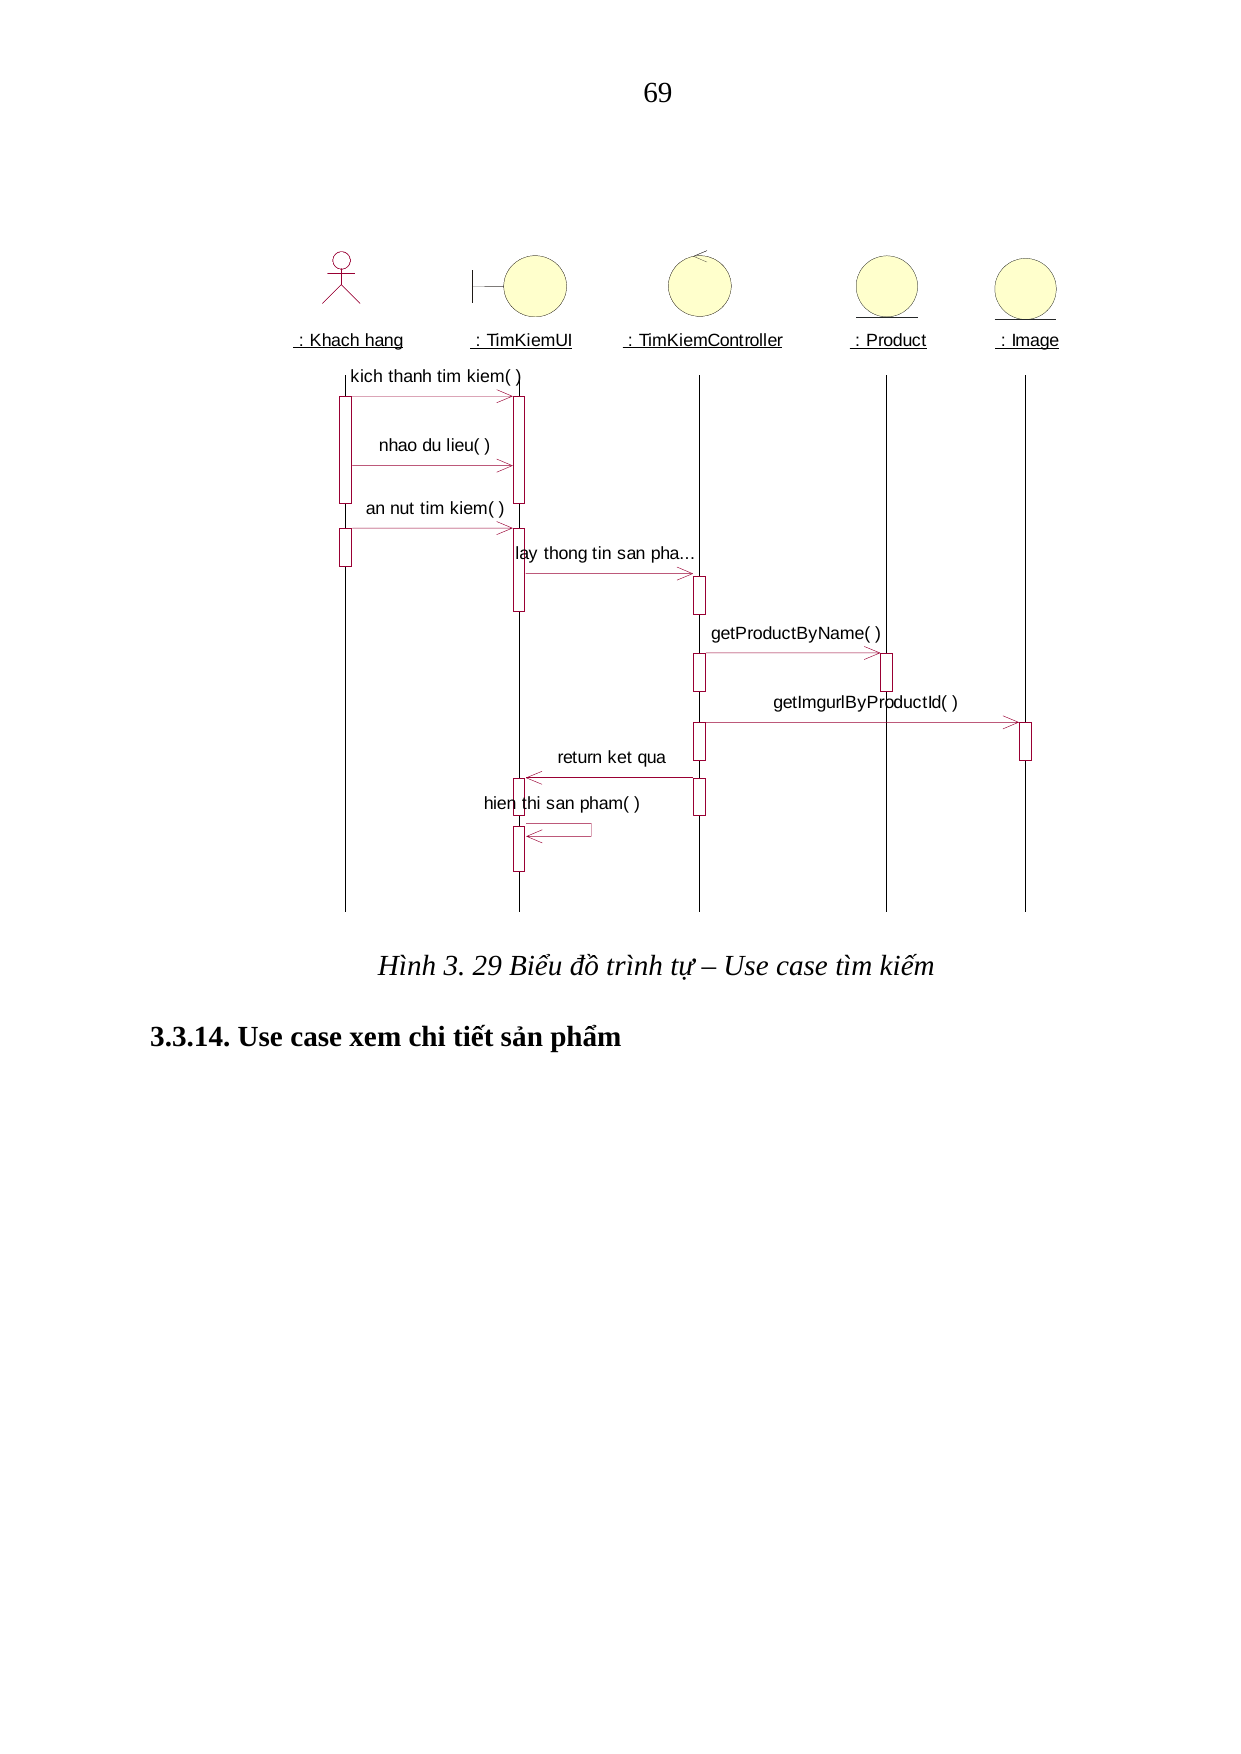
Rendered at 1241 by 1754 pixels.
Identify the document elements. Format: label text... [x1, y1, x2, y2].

subtitle 3.3.14. Use case xem chi tiết sản phẩm [150, 1019, 1090, 1052]
text Hình 3. 29 Biểu đồ trình tự – Use case tìm kiếm [150, 948, 1090, 981]
